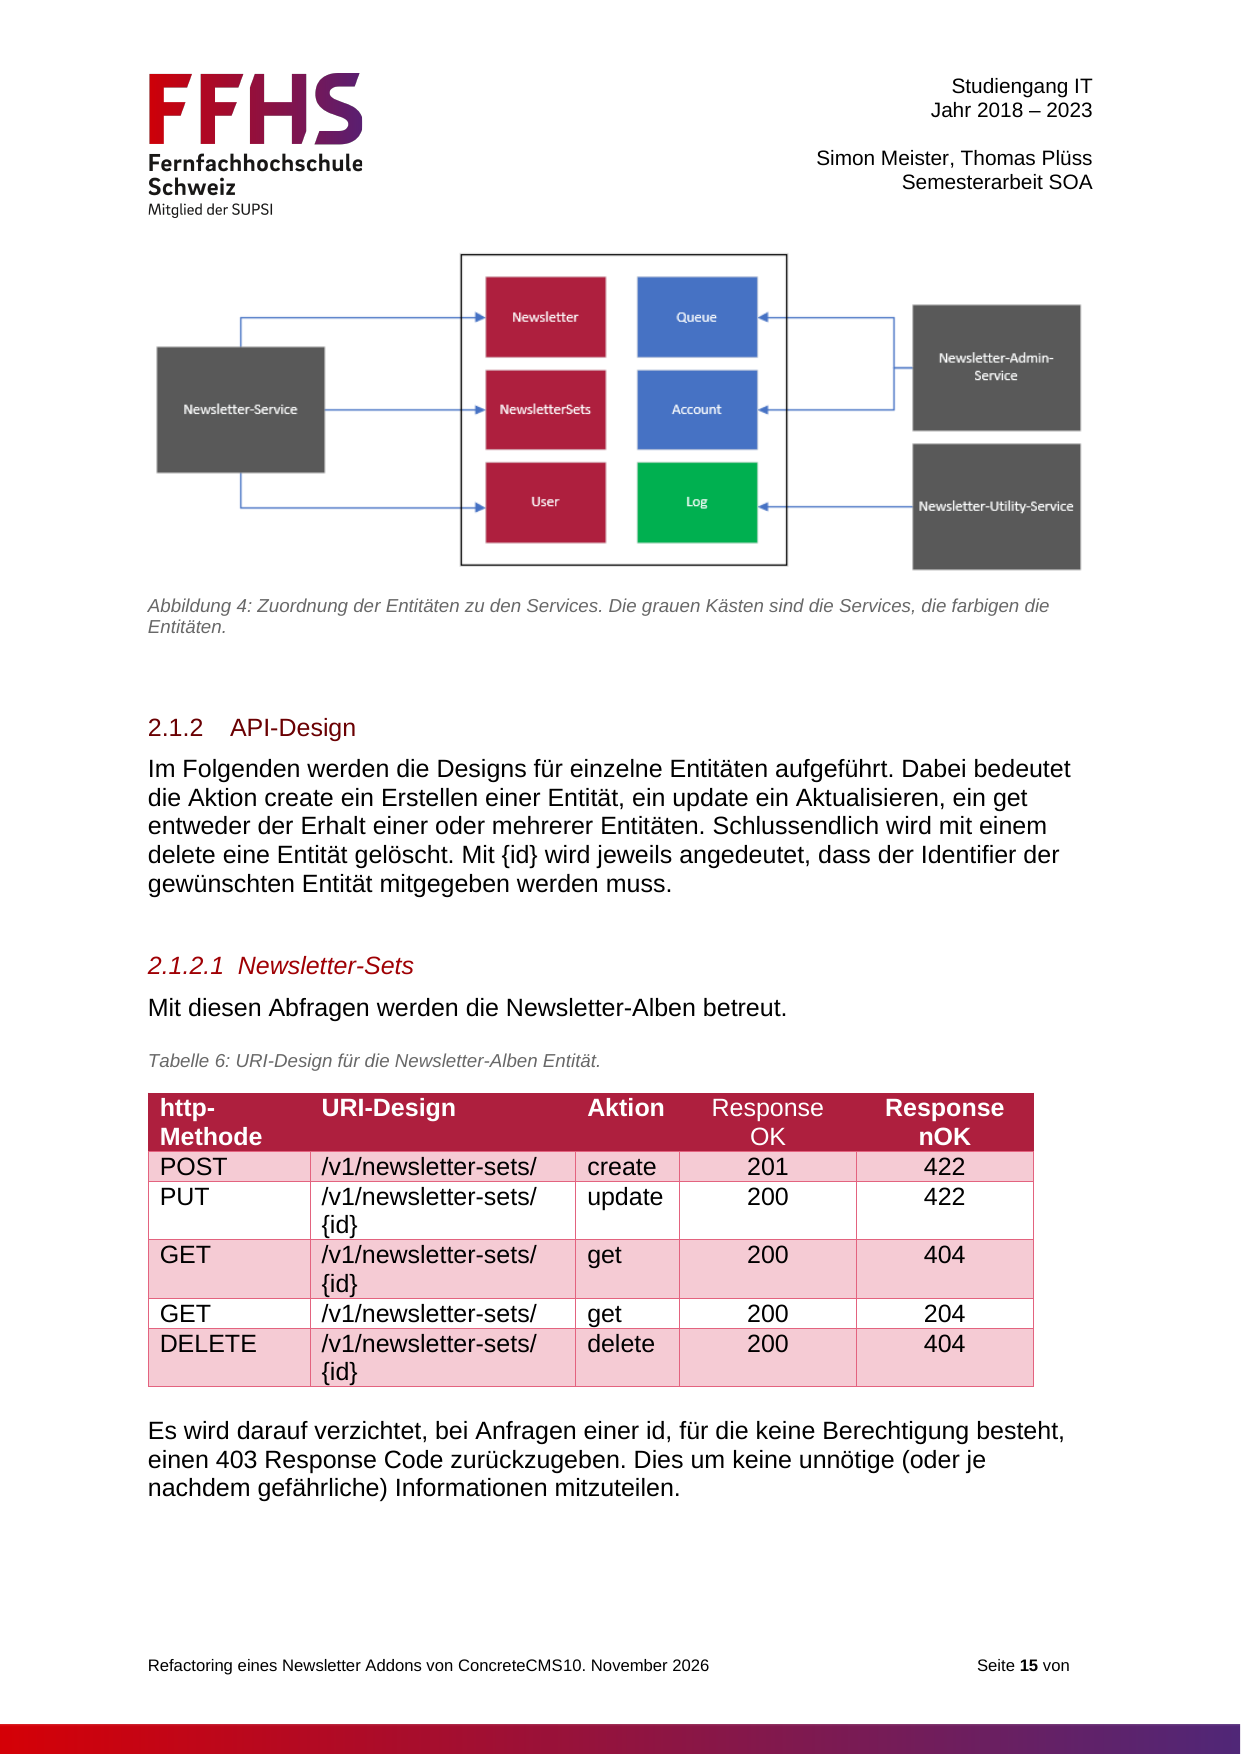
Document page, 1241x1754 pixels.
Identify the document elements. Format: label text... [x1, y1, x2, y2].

table_cell /v1/newsletter-sets/ [311, 1152, 575, 1181]
table_cell POST [149, 1152, 310, 1181]
text Abbildung 4: Zuordnung der Entitäten zu den Services. Die grauen Kästen sind die Services, die farbigen die Entitäten. [148, 595, 1092, 638]
table_cell 404 [857, 1240, 1033, 1298]
picture [148, 73, 363, 218]
table_header Response nOK [857, 1094, 1033, 1151]
table_cell get [576, 1299, 679, 1328]
table_cell 200 [680, 1299, 856, 1328]
table_cell 404 [857, 1329, 1033, 1386]
table_cell /v1/newsletter-sets/{id} [311, 1240, 575, 1298]
picture [147, 239, 1093, 595]
table_cell delete [576, 1329, 679, 1386]
table_cell /v1/newsletter-sets/ [311, 1299, 575, 1328]
table_cell 422 [857, 1182, 1033, 1239]
table_cell get [576, 1240, 679, 1298]
table_cell 200 [680, 1182, 856, 1239]
text Tabelle 6: URI-Design für die Newsletter-Alben Entität. [148, 1050, 1092, 1072]
table_header Response OK [680, 1094, 856, 1151]
subtitle Newsletter-Sets [148, 951, 1092, 980]
table_cell GET [149, 1240, 310, 1298]
table_cell update [576, 1182, 679, 1239]
table_cell 422 [857, 1152, 1033, 1181]
table_cell GET [149, 1299, 310, 1328]
table_cell create [576, 1152, 679, 1181]
text Es wird darauf verzichtet, bei Anfragen einer id, für die keine Berechtigung besteht, einen 403 Response Code zurückzugeben. Dies um keine unnötige (oder je nachdem gefährliche) Informationen mitzuteilen. [148, 1416, 1092, 1502]
subtitle API-Design [148, 712, 1092, 741]
table_header Aktion [576, 1094, 679, 1151]
table_header URI-Design [311, 1094, 575, 1151]
picture [0, 1724, 1241, 1754]
table_cell PUT [149, 1182, 310, 1239]
table_cell 201 [680, 1152, 856, 1181]
text Mit diesen Abfragen werden die Newsletter-Alben betreut. [148, 992, 1092, 1021]
table_header http-Methode [149, 1094, 310, 1151]
table_cell 200 [680, 1329, 856, 1386]
table_cell /v1/newsletter-sets/{id} [311, 1329, 575, 1386]
table_cell 204 [857, 1299, 1033, 1328]
table_cell /v1/newsletter-sets/{id} [311, 1182, 575, 1239]
table_cell DELETE [149, 1329, 310, 1386]
text Im Folgenden werden die Designs für einzelne Entitäten aufgeführt. Dabei bedeutet die Aktion create ein Erstellen einer Entität, ein update ein Aktualisieren, ein get entweder der Erhalt einer oder mehrerer Entitäten. Schlussendlich wird mit einem delete eine Entität gelöscht. Mit {id} wird jeweils angedeutet, dass der Identifier der gewünschten Entität mitgegeben werden muss. [148, 754, 1092, 897]
table_cell 200 [680, 1240, 856, 1298]
